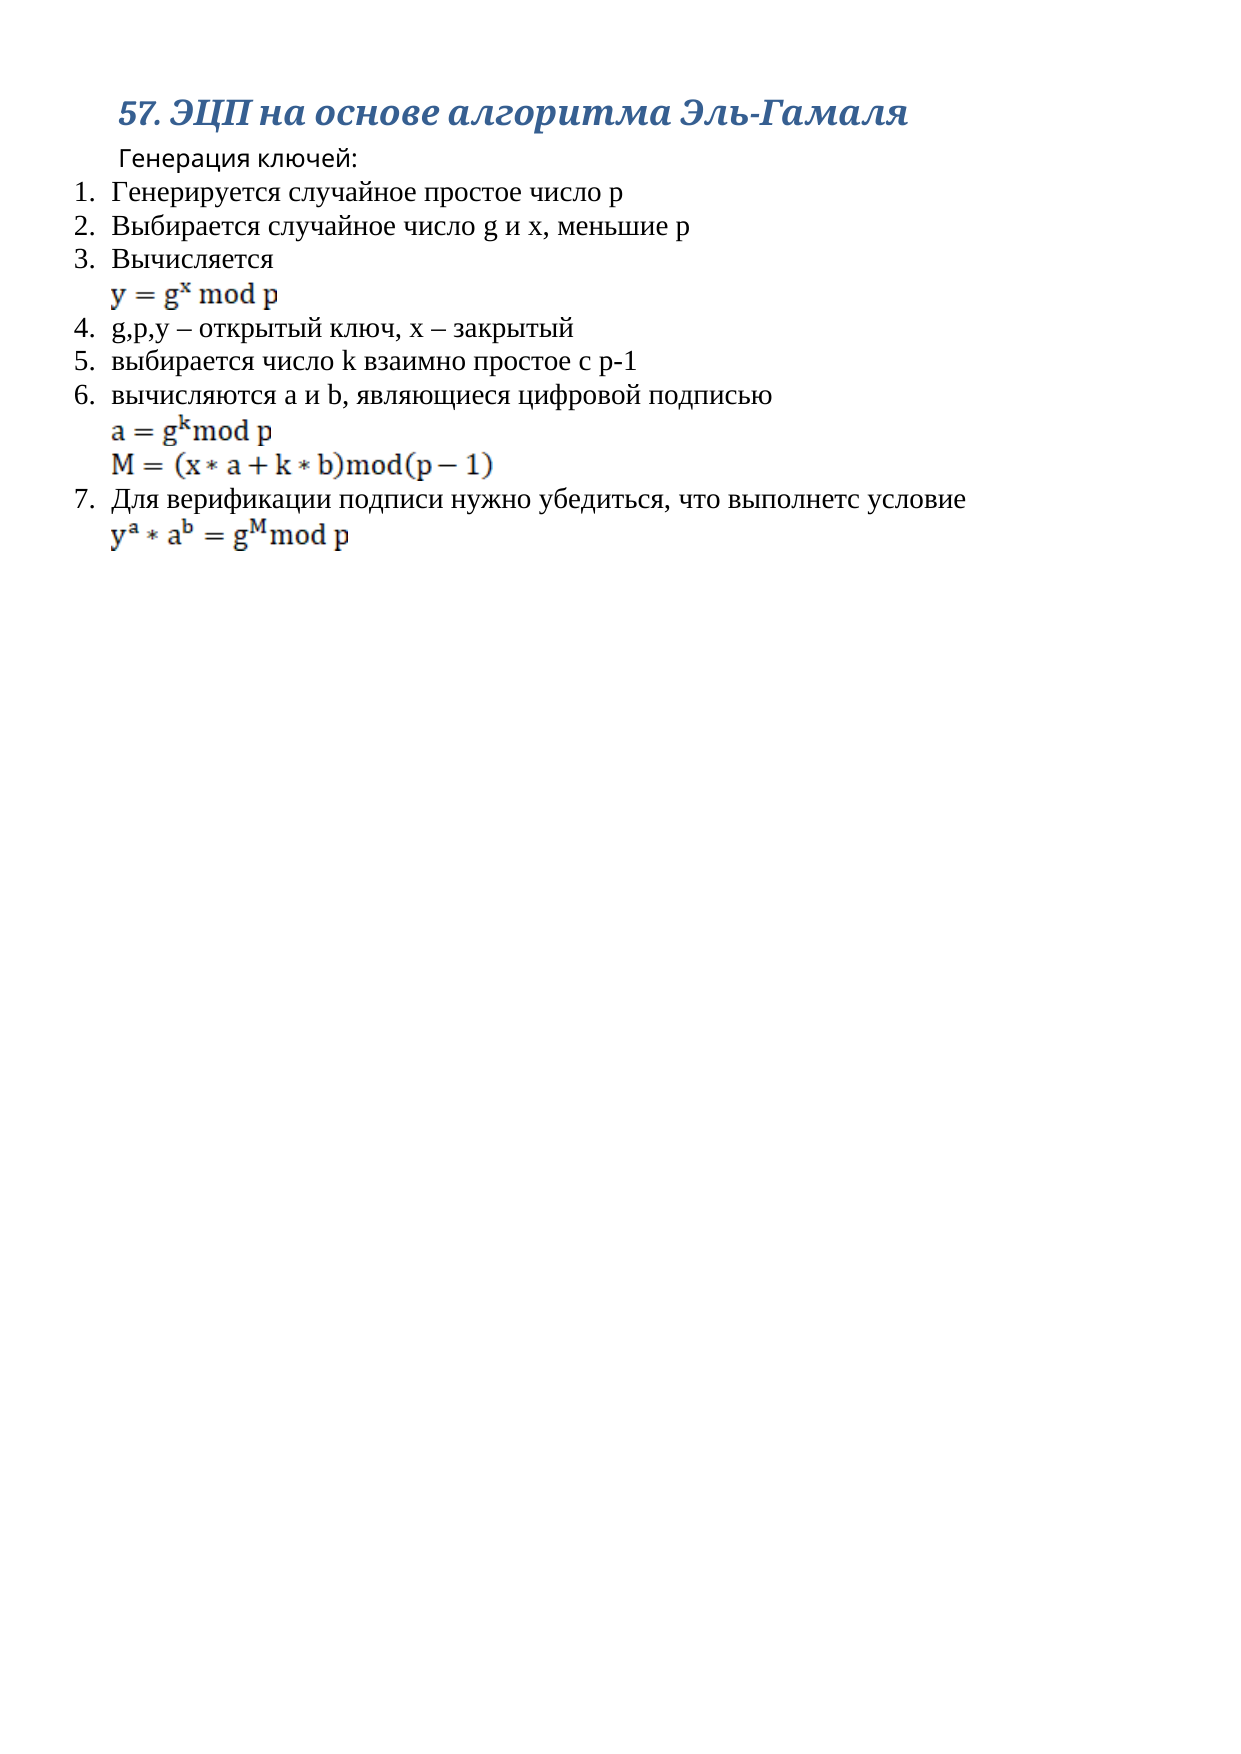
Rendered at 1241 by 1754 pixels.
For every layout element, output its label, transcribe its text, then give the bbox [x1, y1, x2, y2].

list Для верификации подписи нужно убедиться, что выполнетс условие [74, 481, 1181, 514]
text Генерация ключей: [118, 141, 1181, 174]
picture [111, 410, 493, 481]
subtitle 57. ЭЦП на основе алгоритма Эль-Гамаля [118, 93, 1181, 134]
list вычисляются a и b, являющиеся цифровой подписью [74, 377, 1181, 410]
list Вычисляется [74, 242, 1181, 275]
list выбирается число k взаимно простое с р-1 [74, 343, 1181, 377]
list Генерируется случайное простое число р [74, 174, 1181, 208]
picture [111, 514, 348, 551]
list Выбирается случайное число g и x, меньшие р [74, 208, 1181, 242]
picture [111, 275, 277, 310]
list g,p,y – открытый ключ, х – закрытый [74, 310, 1181, 343]
